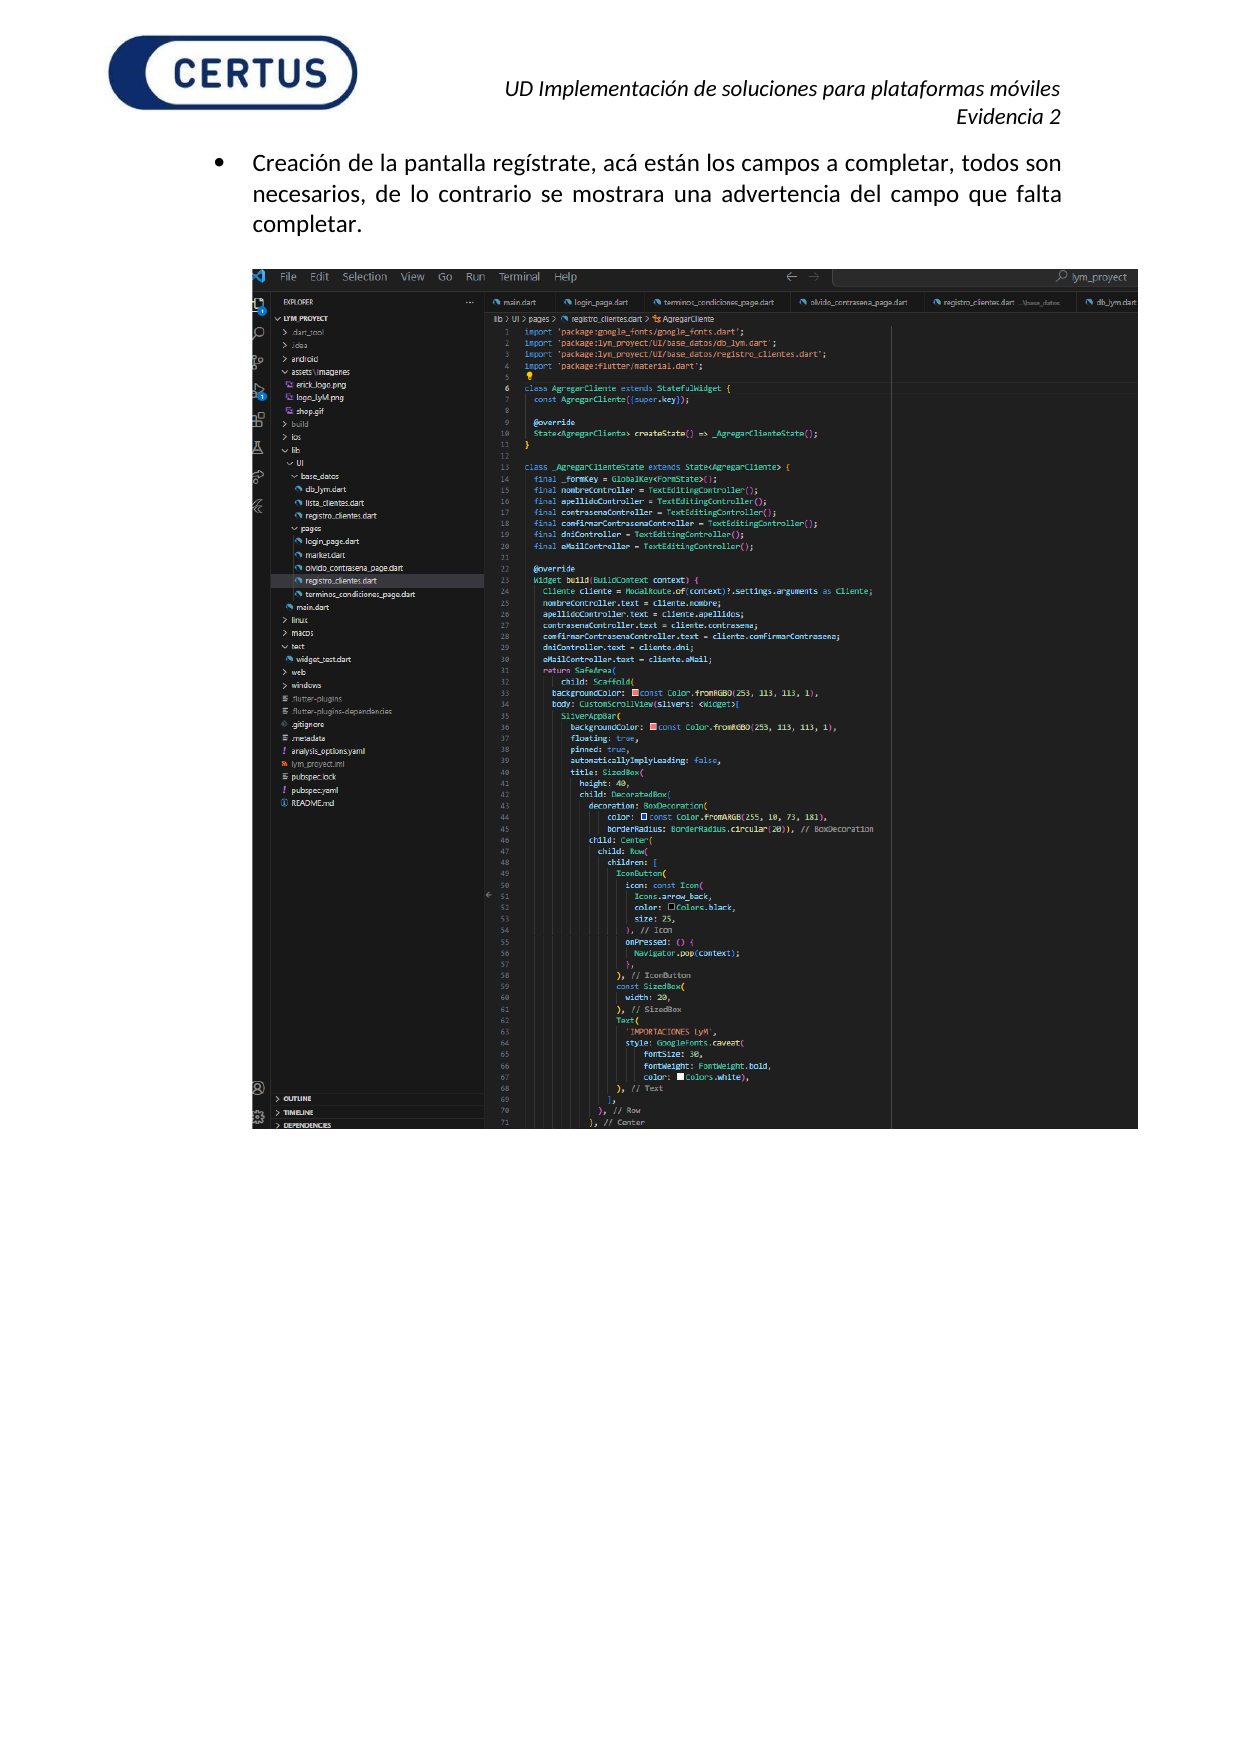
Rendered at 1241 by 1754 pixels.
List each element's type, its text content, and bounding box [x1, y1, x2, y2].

picture [103, 34, 359, 112]
picture [252, 269, 1138, 1129]
list Creación de la pantalla regístrate, acá están los campos a completar, todos son necesarios, de lo contrario se mostrara una advertencia del campo que falta completar. [215, 148, 1063, 239]
